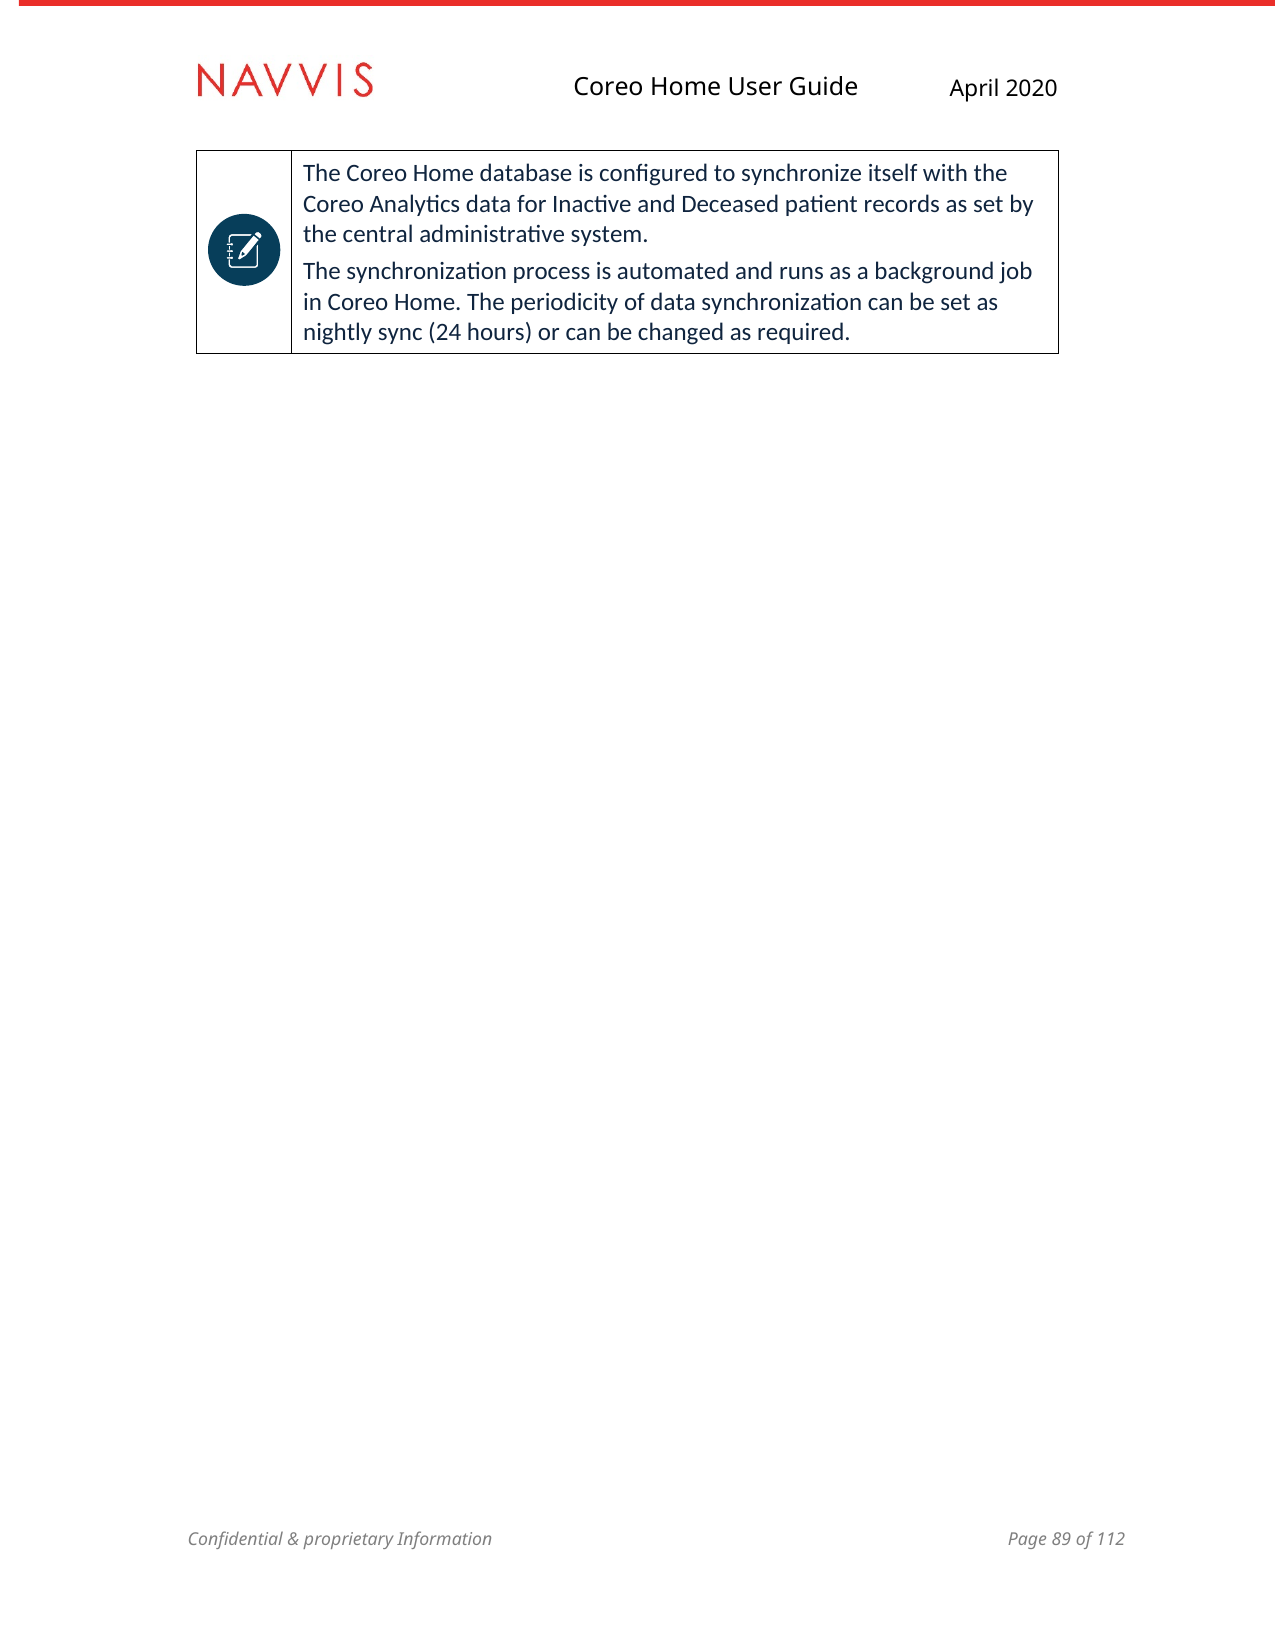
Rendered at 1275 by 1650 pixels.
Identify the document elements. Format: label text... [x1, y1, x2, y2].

picture [187, 55, 383, 104]
table_header The Coreo Home database is configured to synchronize itself with the Coreo Analytics data for Inactive and Deceased patient records as set by the central administrative system. The synchronization process is automated and runs as a background job in Coreo Home. The periodicity of data synchronization can be set as nightly sync (24 hours) or can be changed as required. [292, 151, 1058, 353]
table_header [197, 151, 291, 353]
